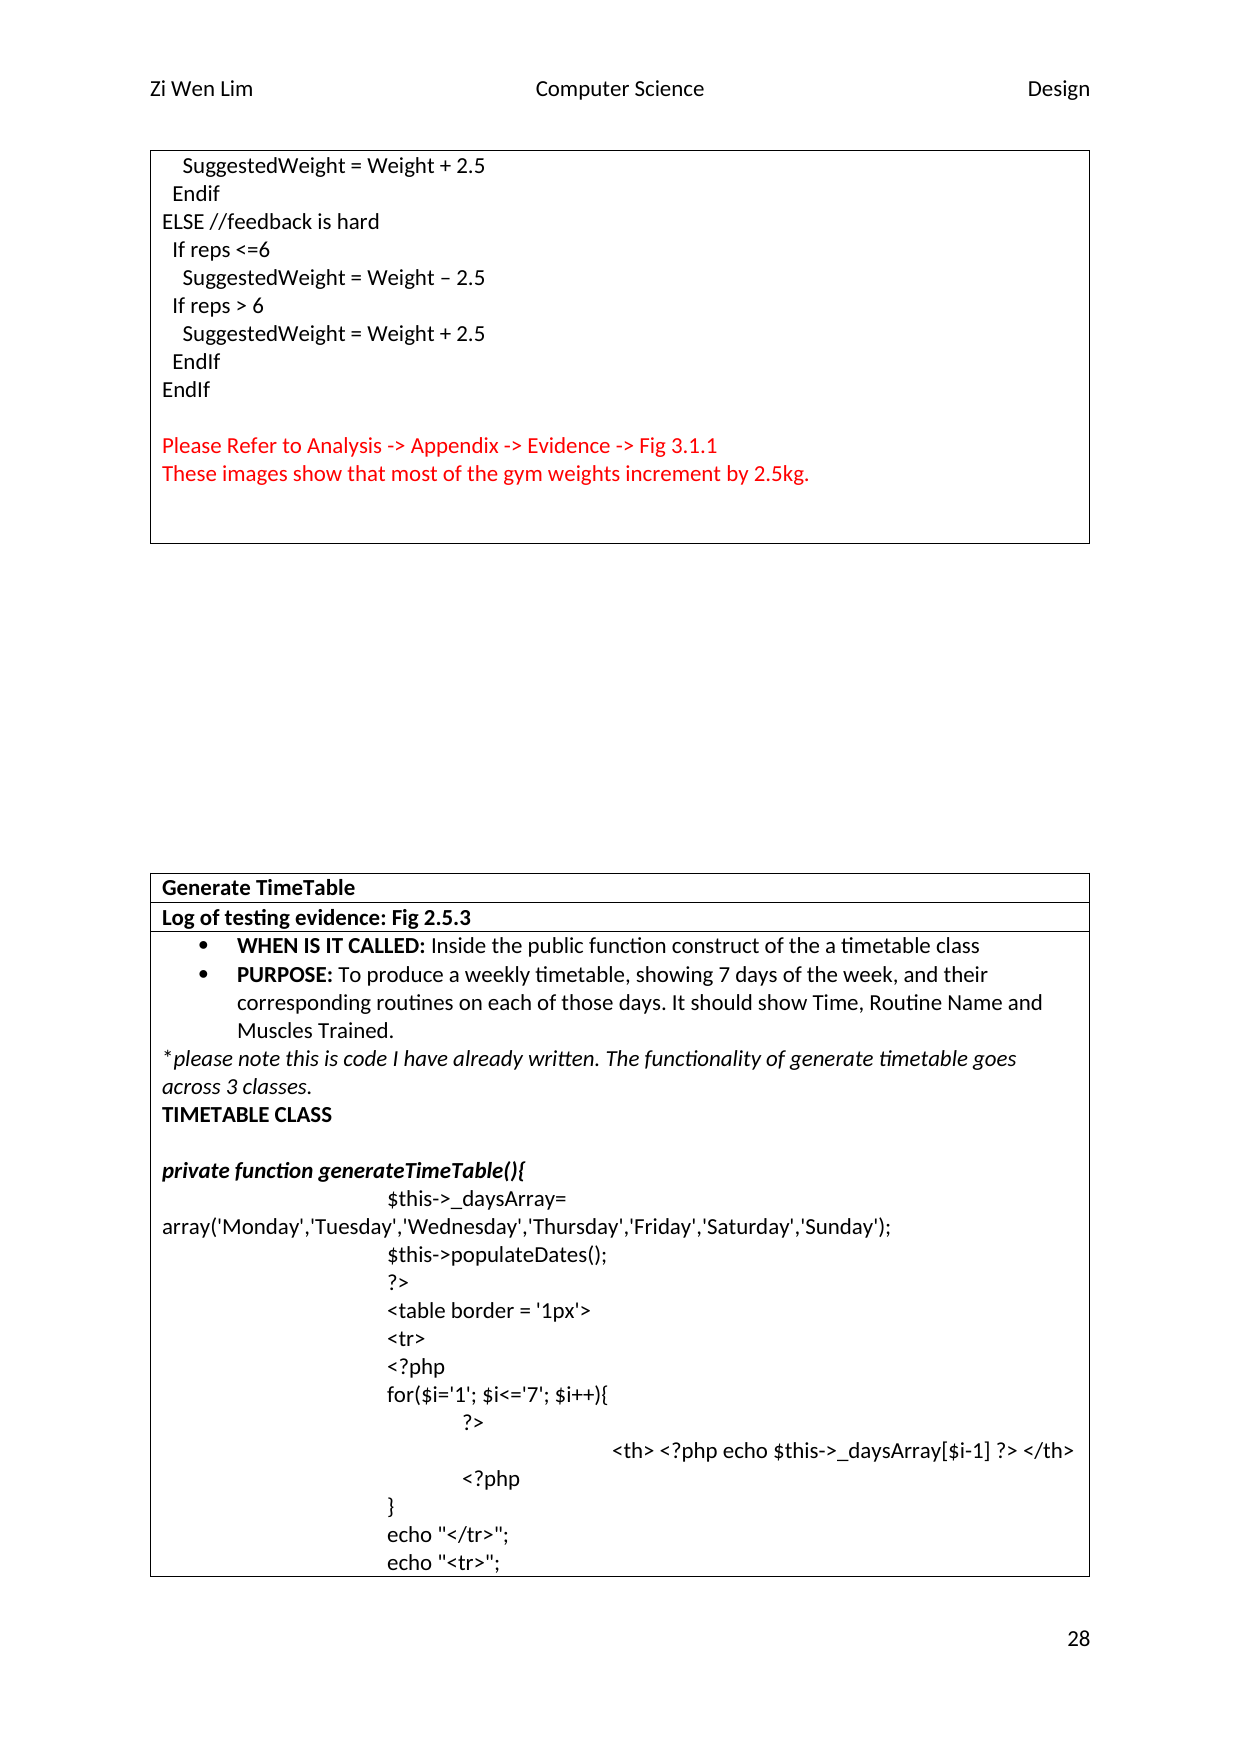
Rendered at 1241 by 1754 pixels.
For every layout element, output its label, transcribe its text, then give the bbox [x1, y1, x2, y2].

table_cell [151, 151, 1089, 543]
table_cell Log of testing evidence: Fig 2.5.3 [151, 903, 1089, 931]
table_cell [151, 932, 1089, 1576]
table_header Generate TimeTable [151, 874, 1089, 902]
